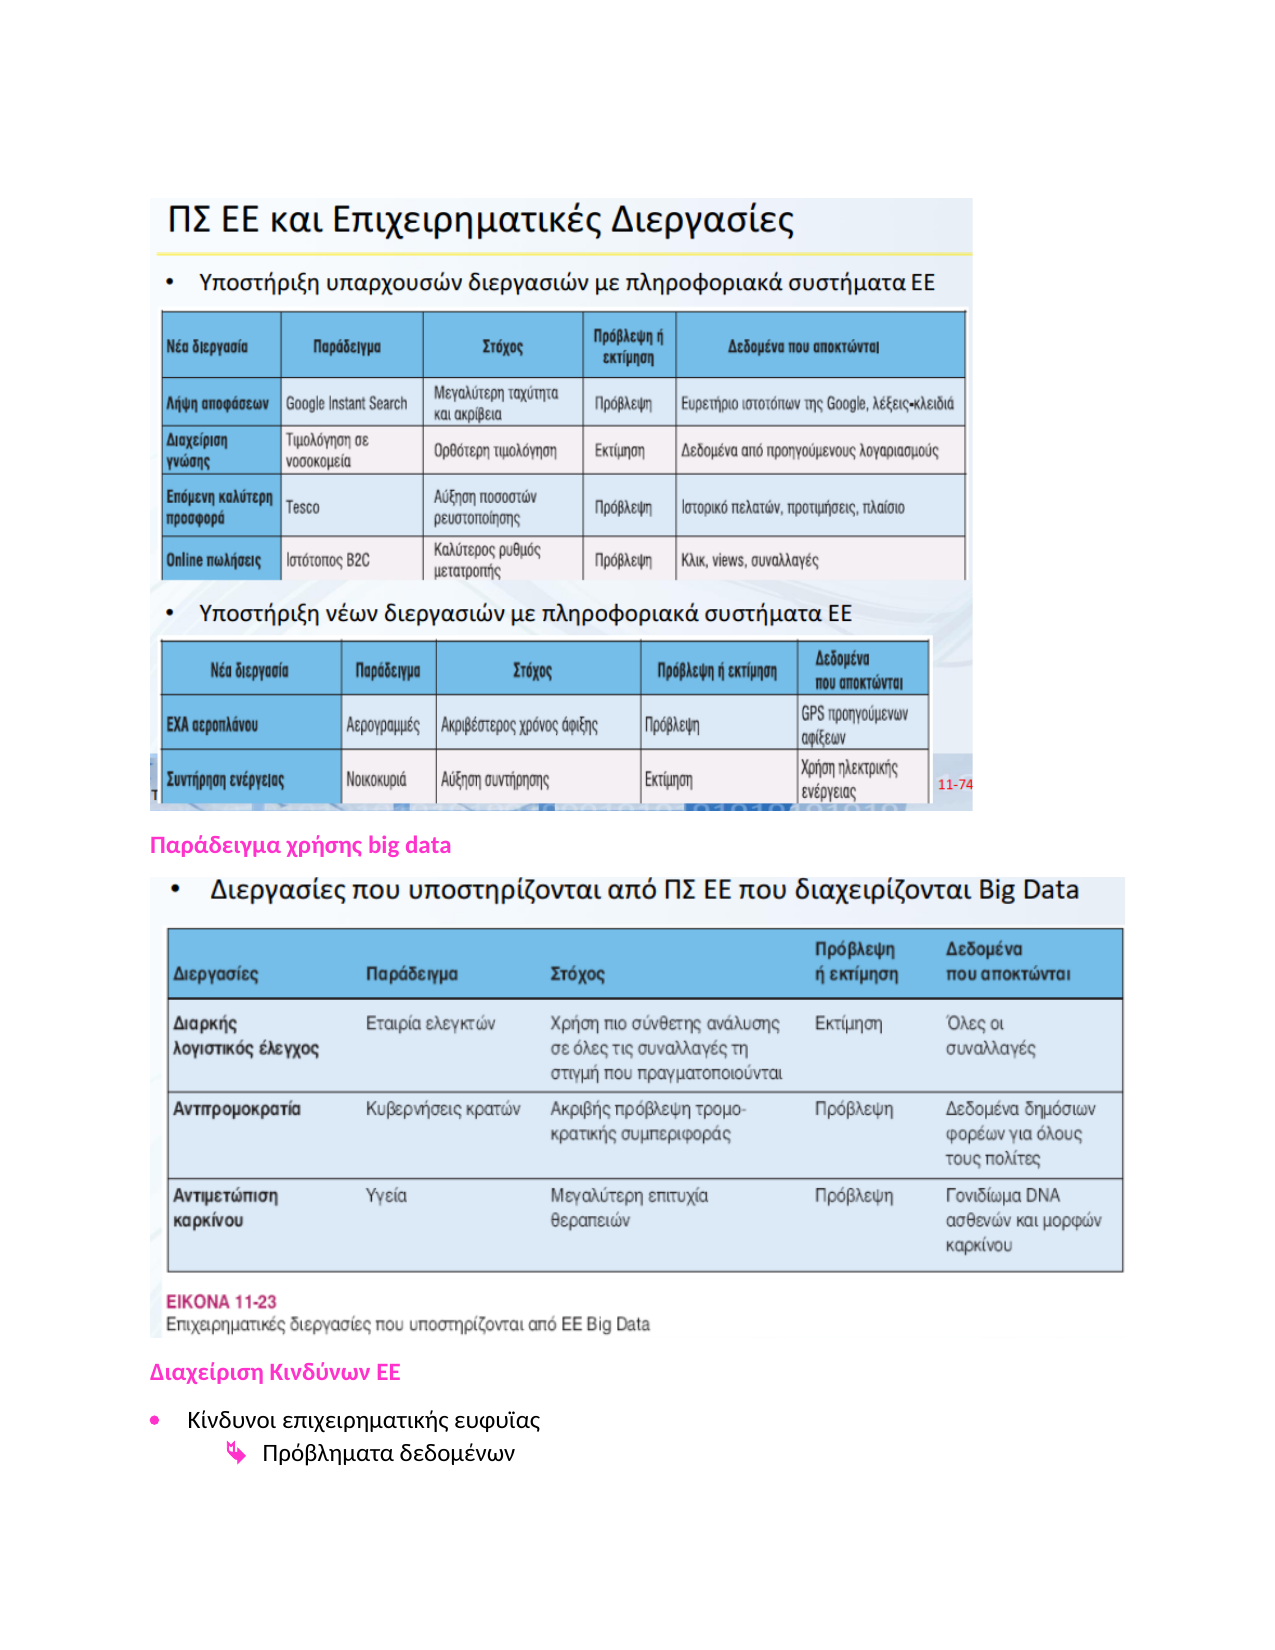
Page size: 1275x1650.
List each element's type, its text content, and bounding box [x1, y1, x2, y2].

list Πρόβληματα δεδομένων [225, 1437, 1125, 1467]
text Διαχείριση Κινδύνων ΕΕ [150, 1356, 1125, 1386]
text Παράδειγμα χρήσης big data [150, 829, 1125, 859]
list Κίνδυνοι επιχειρηματικής ευφυϊας [150, 1404, 1125, 1435]
picture [150, 198, 973, 811]
picture [150, 877, 1125, 1338]
